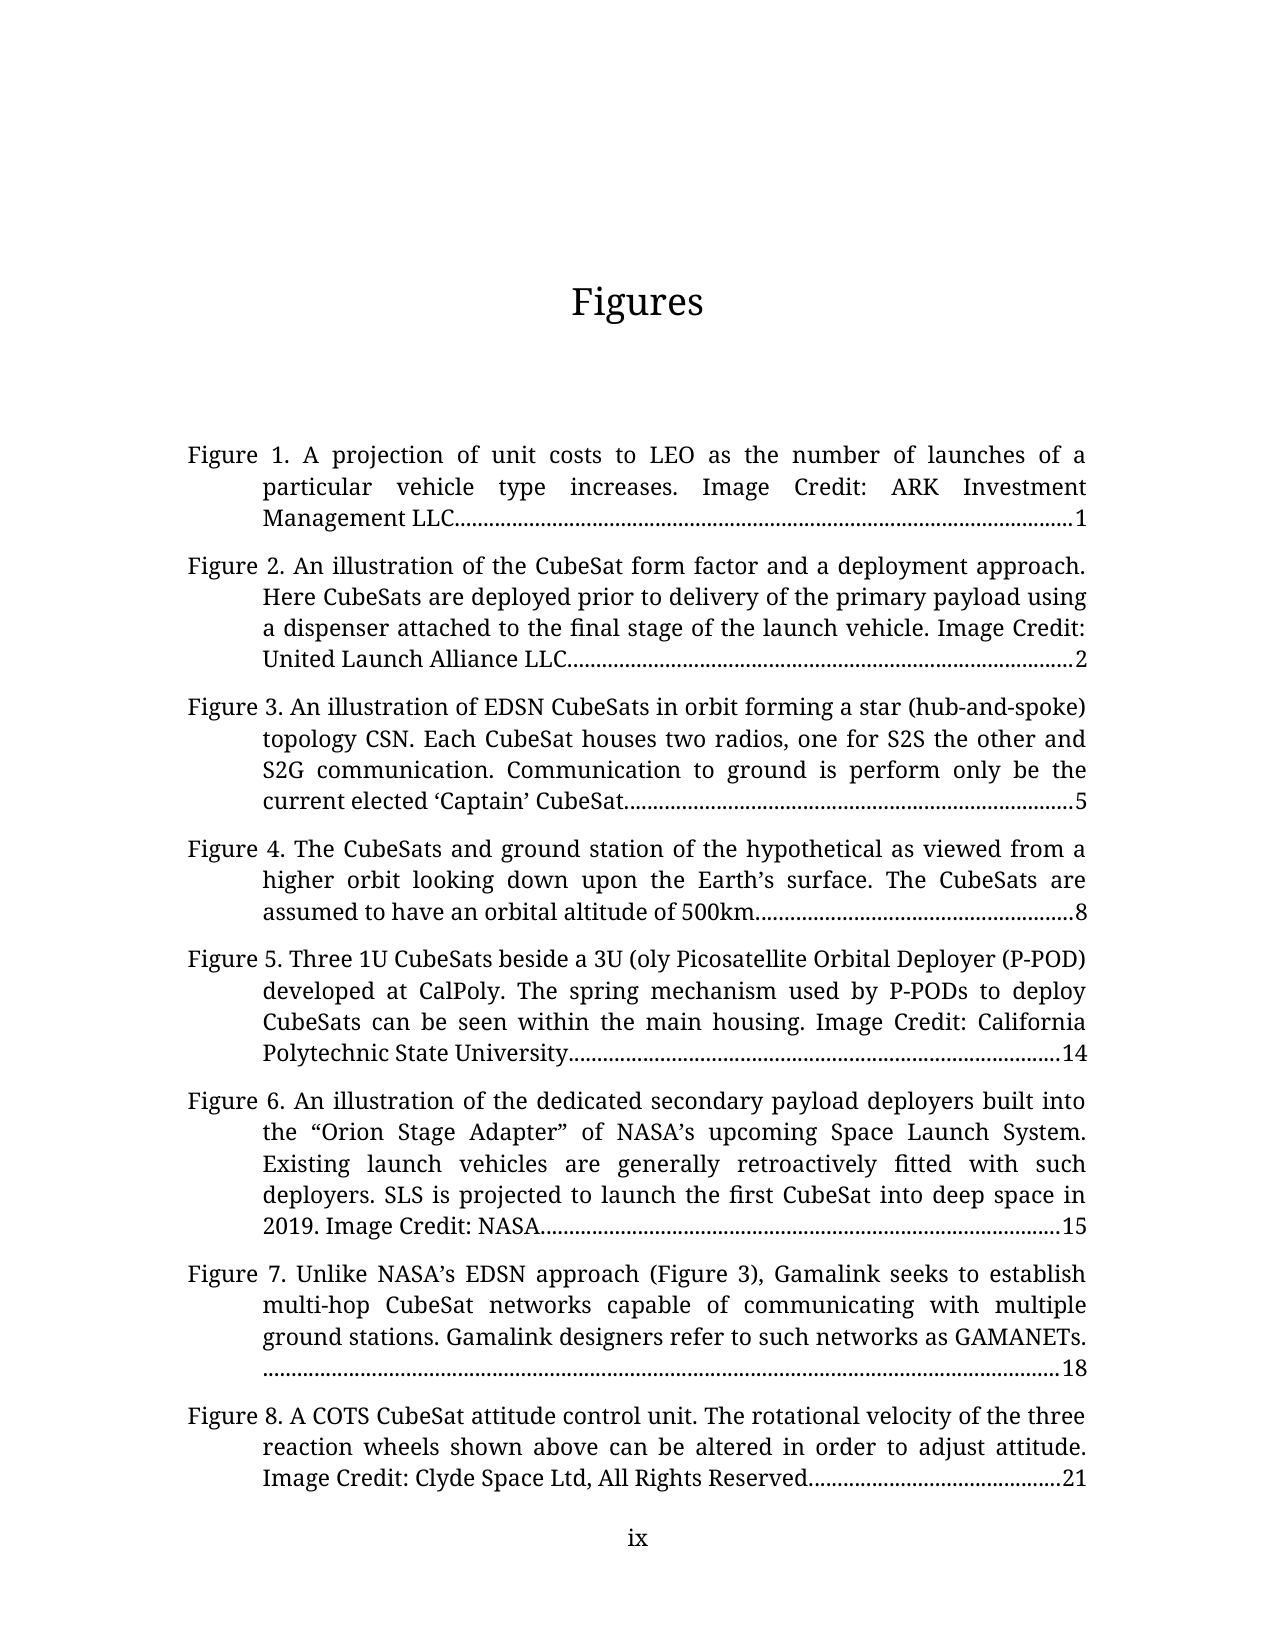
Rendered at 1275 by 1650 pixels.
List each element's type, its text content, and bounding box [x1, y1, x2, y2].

text Figure 4. The CubeSats and ground station of the hypothetical as viewed from a higher orbit looking down upon the Earth’s surface. The CubeSats are assumed to have an orbital altitude of 500km. 8 [187, 833, 1087, 927]
title Figures [187, 275, 1087, 326]
text Figure 2. An illustration of the CubeSat form factor and a deployment approach. Here CubeSats are deployed prior to delivery of the primary payload using a dispenser attached to the final stage of the launch vehicle. Image Credit: United Launch Alliance LLC. 2 [187, 550, 1087, 675]
text Figure 7. Unlike NASA’s EDSN approach (Figure 3), Gamalink seeks to establish multi-hop CubeSat networks capable of communicating with multiple ground stations. Gamalink designers refer to such networks as GAMANETs. 18 [187, 1258, 1087, 1383]
text Figure 5. Three 1U CubeSats beside a 3U (oly Picosatellite Orbital Deployer (P-POD) developed at CalPoly. The spring mechanism used by P-PODs to deploy CubeSats can be seen within the main housing. Image Credit: California Polytechnic State University 14 [187, 943, 1087, 1068]
text Figure 3. An illustration of EDSN CubeSats in orbit forming a star (hub-and-spoke) topology CSN. Each CubeSat houses two radios, one for S2S the other and S2G communication. Communication to ground is perform only be the current elected ‘Captain’ CubeSat. 5 [187, 691, 1087, 816]
text Figure 6. An illustration of the dedicated secondary payload deployers built into the “Orion Stage Adapter” of NASA’s upcoming Space Launch System. Existing launch vehicles are generally retroactively fitted with such deployers. SLS is projected to launch the first CubeSat into deep space in 2019. Image Credit: NASA. 15 [187, 1085, 1087, 1241]
text Figure 8. A COTS CubeSat attitude control unit. The rotational velocity of the three reaction wheels shown above can be altered in order to adjust attitude. Image Credit: Clyde Space Ltd, All Rights Reserved. 21 [187, 1400, 1087, 1493]
text Figure 1. A projection of unit costs to LEO as the number of launches of a particular vehicle type increases. Image Credit: ARK Investment Management LLC. 1 [187, 439, 1087, 533]
